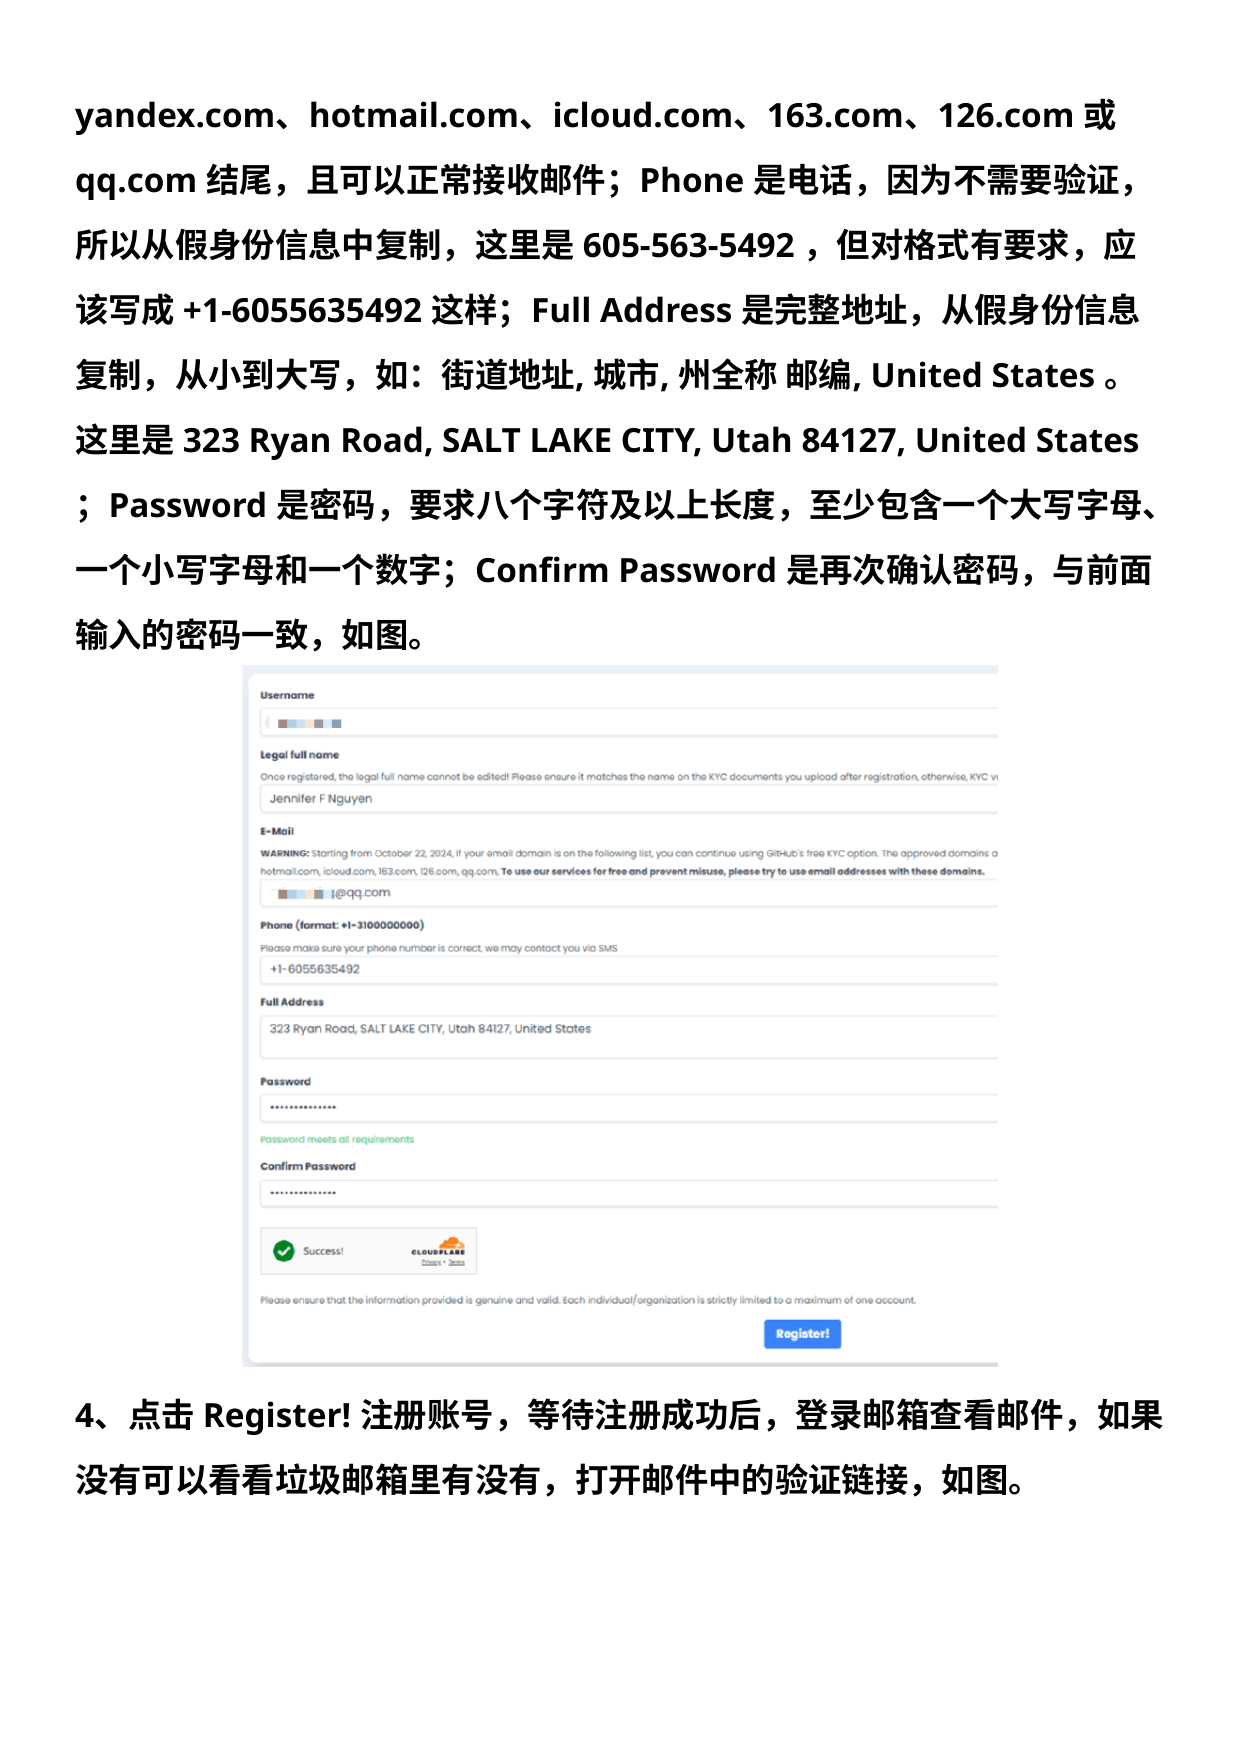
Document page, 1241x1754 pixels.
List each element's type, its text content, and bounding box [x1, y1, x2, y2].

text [75, 81, 1165, 666]
picture [242, 665, 998, 1367]
text 4、点击 Register! 注册账号，等待注册成功后，登录邮箱查看邮件，如果没有可以看看垃圾邮箱里有没有，打开邮件中的验证链接，如图。 [75, 1381, 1165, 1511]
